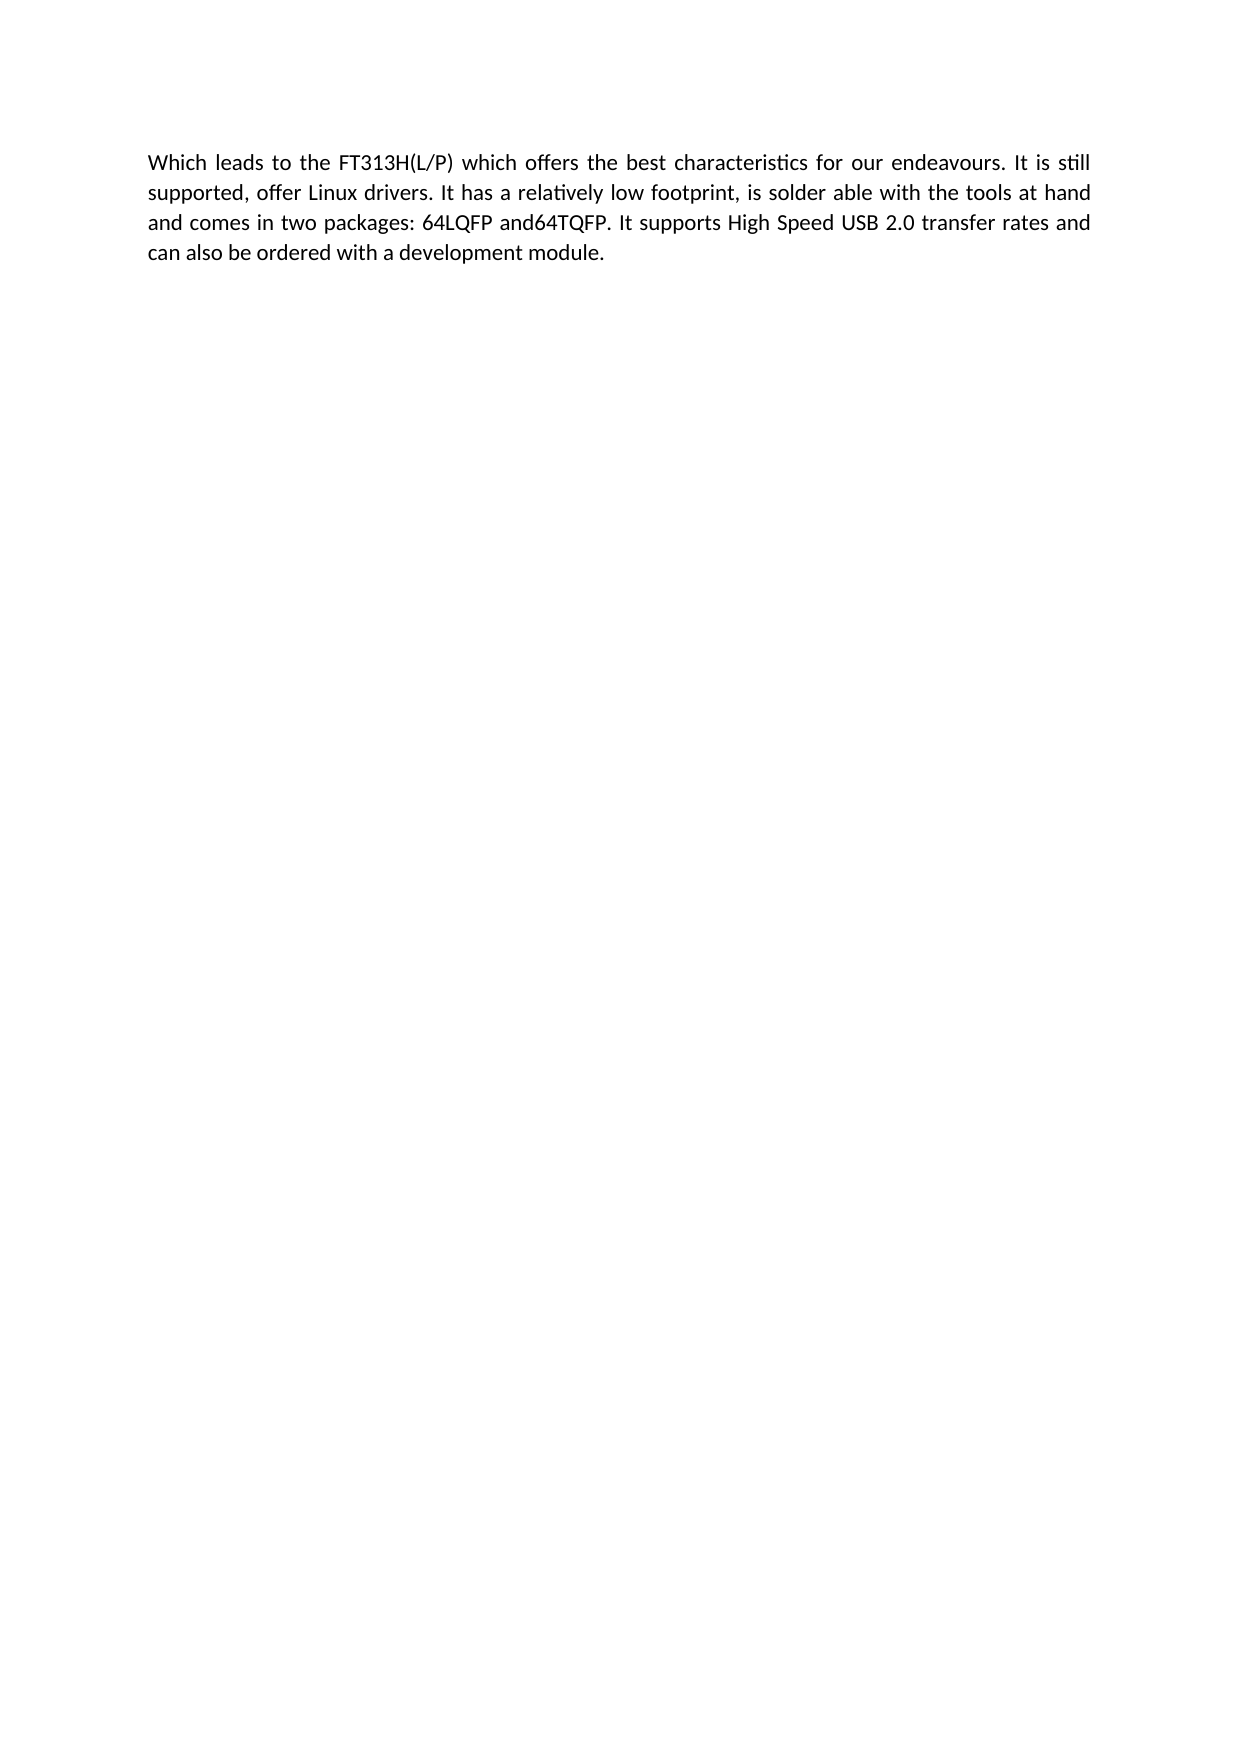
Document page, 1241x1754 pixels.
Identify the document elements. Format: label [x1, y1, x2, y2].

text [148, 148, 1093, 266]
